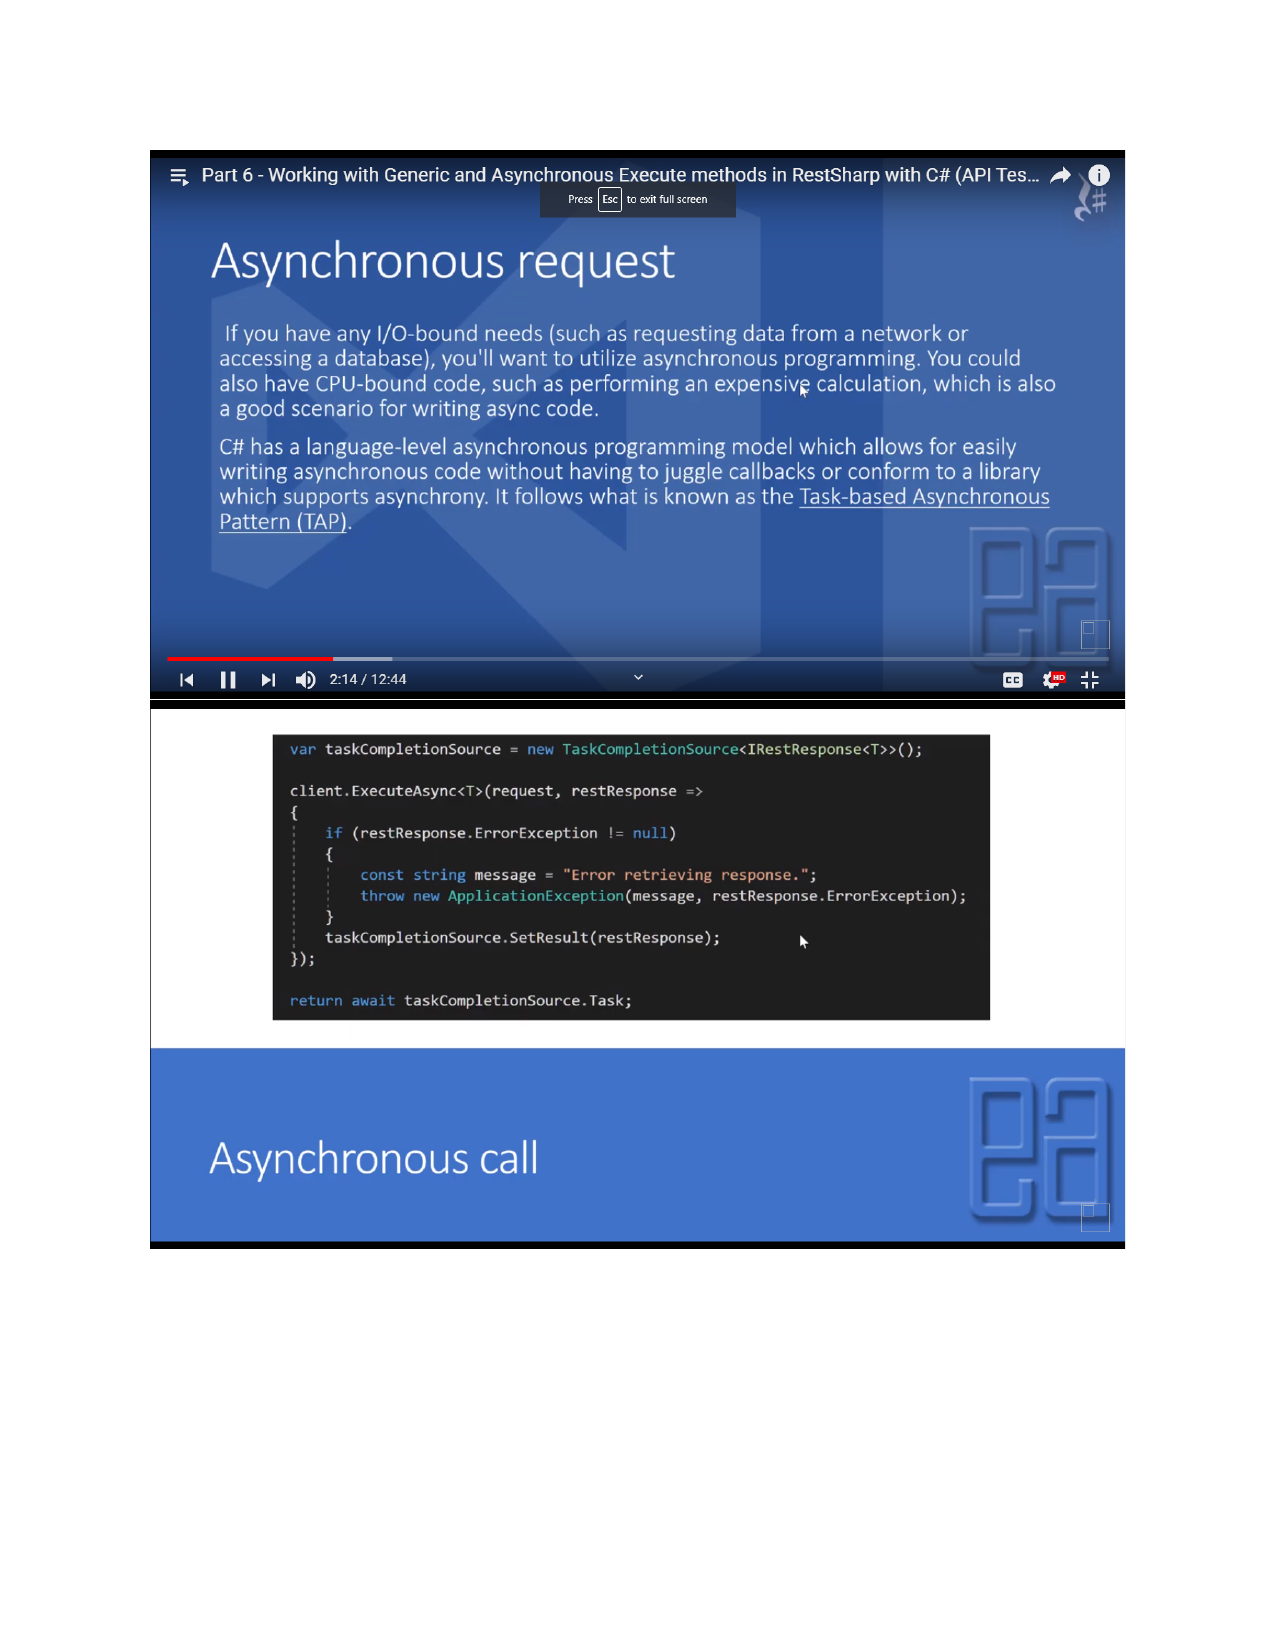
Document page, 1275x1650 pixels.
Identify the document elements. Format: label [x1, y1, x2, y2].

picture [150, 150, 1125, 699]
picture [150, 700, 1125, 1249]
